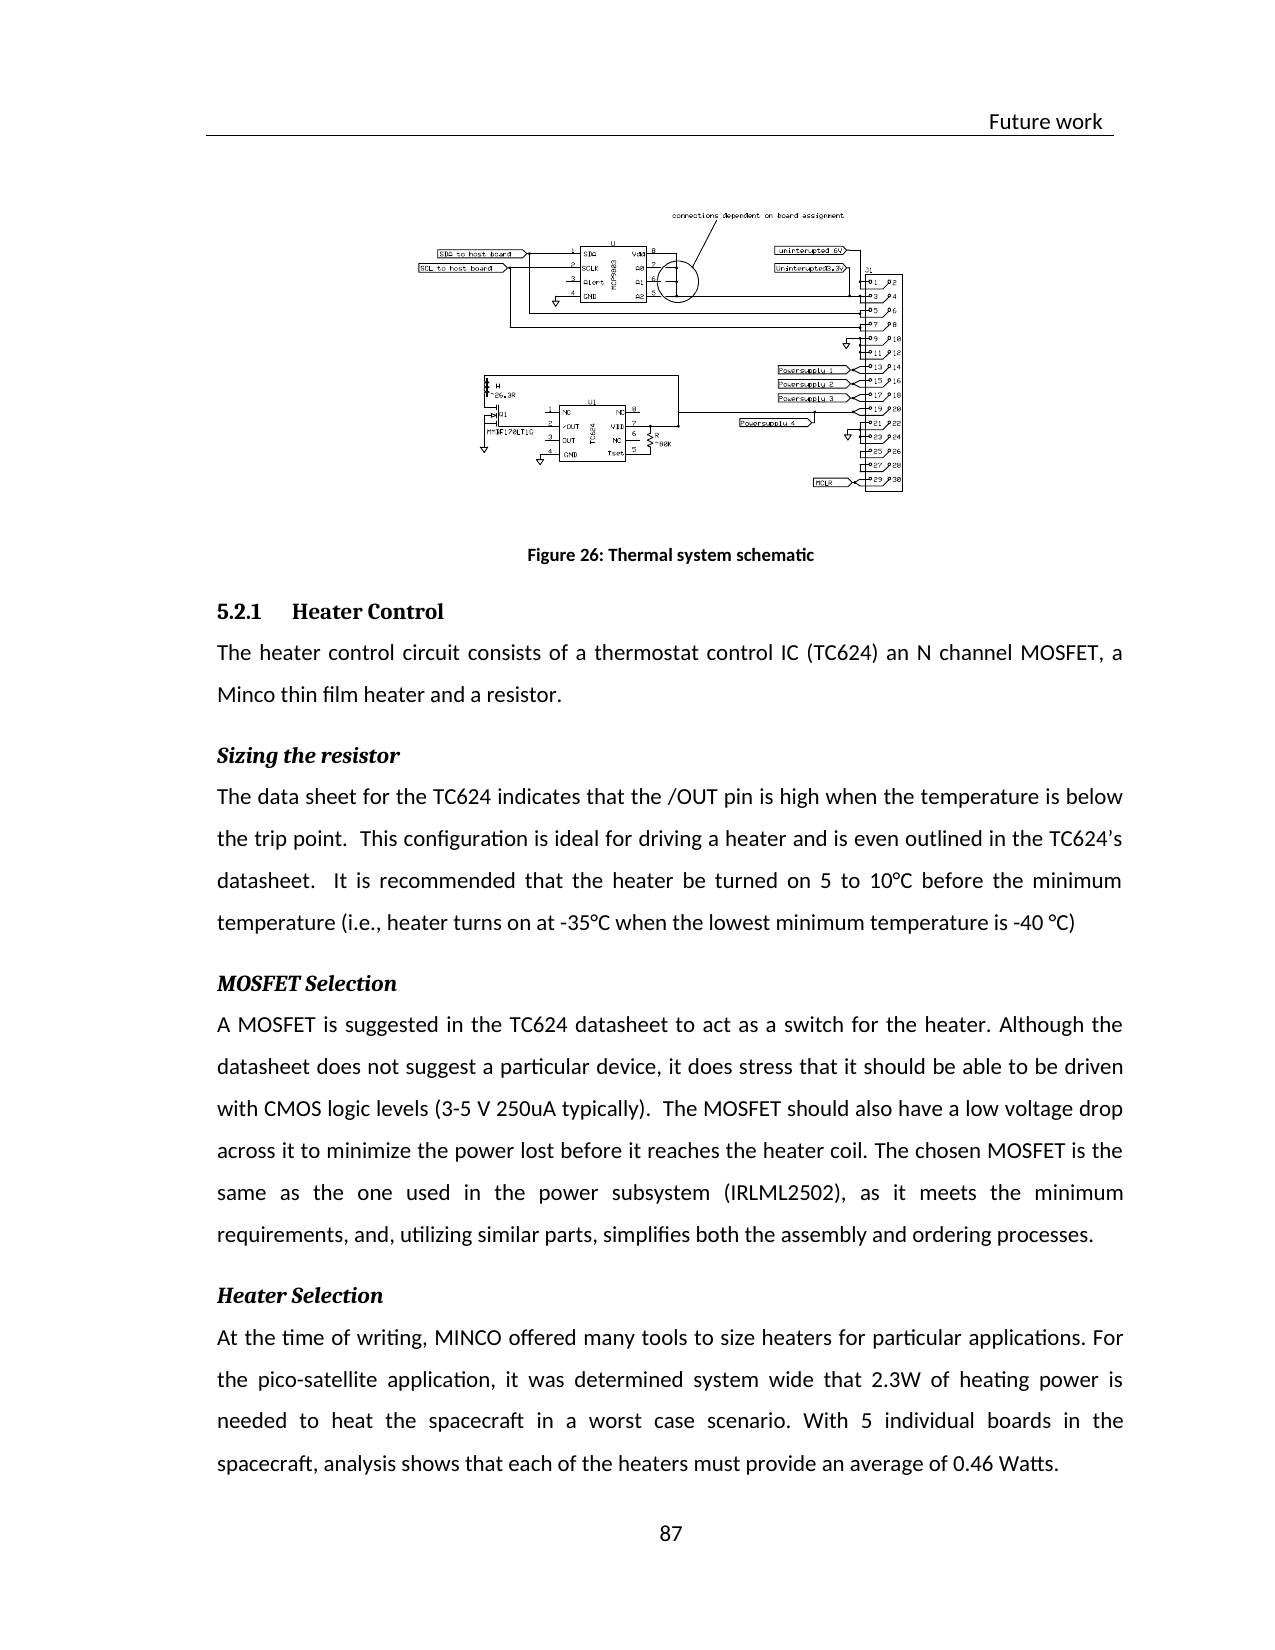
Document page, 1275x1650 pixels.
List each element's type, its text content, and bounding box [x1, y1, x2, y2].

text At the time of writing, MINCO offered many tools to size heaters for particular applications. For the pico-satellite application, it was determined system wide that 2.3W of heating power is needed to heat the spacecraft in a worst case scenario. With 5 individual boards in the spacecraft, analysis shows that each of the heaters must provide an average of 0.46 Watts. [217, 1323, 1125, 1477]
text The heater control circuit consists of a thermostat control IC (TC624) an N channel MOSFET, a Minco thin film heater and a resistor. [217, 638, 1125, 708]
text A MOSFET is suggested in the TC624 datasheet to act as a switch for the heater. Although the datasheet does not suggest a particular device, it does stress that it should be able to be driven with CMOS logic levels (3-5 V 250uA typically). The MOSFET should also have a low voltage drop across it to minimize the power lost before it reaches the heater coil. The chosen MOSFET is the same as the one used in the power subsystem (IRLML2502), as it meets the minimum requirements, and, utilizing similar parts, simplifies both the assembly and ordering processes. [217, 1011, 1125, 1248]
subtitle Sizing the resistor [217, 743, 1125, 769]
text The data sheet for the TC624 indicates that the /OUT pin is high when the temperature is below the trip point. This configuration is ideal for driving a heater and is even outlined in the TC624’s datasheet. It is recommended that the heater be turned on 5 to 10°C before the minimum temperature (i.e., heater turns on at -35°C when the lowest minimum temperature is -40 °C) [217, 782, 1125, 936]
subtitle Heater Control [217, 598, 1125, 625]
subtitle MOSFET Selection [217, 971, 1125, 997]
subtitle Heater Selection [217, 1283, 1125, 1309]
